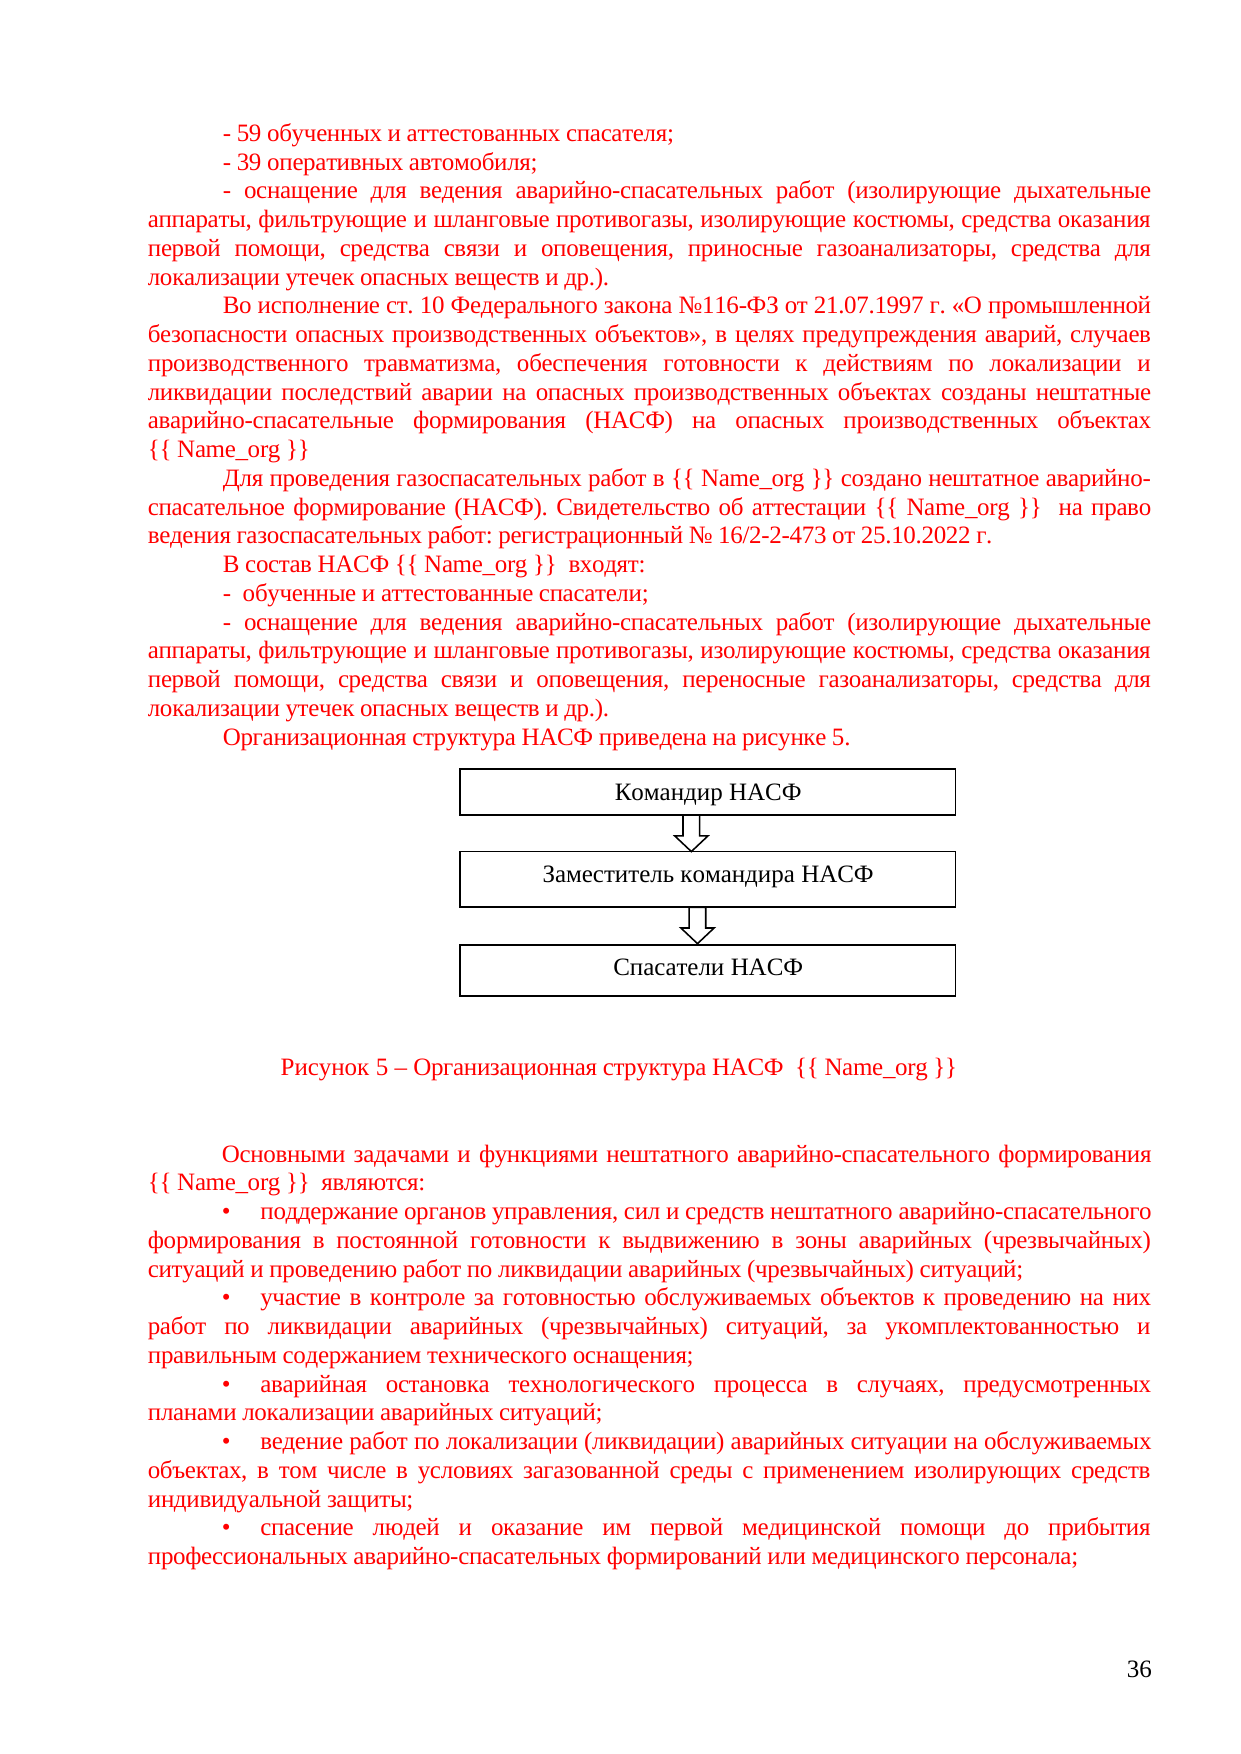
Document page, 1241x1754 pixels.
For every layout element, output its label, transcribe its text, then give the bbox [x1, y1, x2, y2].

text - 59 обученных и аттестованных спасателя; [148, 118, 1152, 147]
text - 39 оперативных автомобиля; [148, 147, 1152, 176]
text - обученные и аттестованные спасатели; [148, 578, 1152, 607]
list поддержание органов управления, сил и средств нештатного аварийно-спасательного формирования в постоянной готовности к выдвижению в зоны аварийных (чрезвычайных) ситуаций и проведению работ по ликвидации аварийных (чрезвычайных) ситуаций; [148, 1196, 1152, 1282]
text В состав НАСФ {{ Name_org }} входят: [148, 549, 1152, 578]
text Во исполнение ст. 10 Федерального закона №116-ФЗ от 21.07.1997 г. «О промышленной безопасности опасных производственных объектов», в целях предупреждения аварий, случаев производственного травматизма, обеспечения готовности к действиям по локализации и ликвидации последствий аварии на опасных производственных объектах созданы нештатные аварийно-спасательные формирования (НАСФ) на опасных производственных объектах {{ Name_org }} [148, 291, 1152, 463]
list участие в контроле за готовностью обслуживаемых объектов к проведению на них работ по ликвидации аварийных (чрезвычайных) ситуаций, за укомплектованностью и правильным содержанием технического оснащения; [148, 1282, 1152, 1369]
text Основными задачами и функциями нештатного аварийно-спасательного формирования {{ Name_org }} являются: [148, 1139, 1152, 1196]
text Рисунок 5 – Организационная структура НАСФ {{ Name_org }} [148, 1052, 1152, 1081]
list спасение людей и оказание им первой медицинской помощи до прибытия профессиональных аварийно-спасательных формирований или медицинского персонала; [148, 1512, 1152, 1570]
text Организационная структура НАСФ приведена на рисунке 5. [148, 722, 1152, 751]
text - оснащение для ведения аварийно-спасательных работ (изолирующие дыхательные аппараты, фильтрующие и шланговые противогазы, изолирующие костюмы, средства оказания первой помощи, средства связи и оповещения, переносные газоанализаторы, средства для локализации утечек опасных веществ и др.). [148, 607, 1152, 722]
list ведение работ по локализации (ликвидации) аварийных ситуации на обслуживаемых объектах, в том числе в условиях загазованной среды с применением изолирующих средств индивидуальной защиты; [148, 1426, 1152, 1512]
text - оснащение для ведения аварийно-спасательных работ (изолирующие дыхательные аппараты, фильтрующие и шланговые противогазы, изолирующие костюмы, средства оказания первой помощи, средства связи и оповещения, приносные газоанализаторы, средства для локализации утечек опасных веществ и др.). [148, 176, 1152, 291]
list аварийная остановка технологического процесса в случаях, предусмотренных планами локализации аварийных ситуаций; [148, 1369, 1152, 1426]
text Для проведения газоспасательных работ в {{ Name_org }} создано нештатное аварийно-спасательное формирование (НАСФ). Свидетельство об аттестации {{ Name_org }} на право ведения газоспасательных работ: регистрационный № 16/2-2-473 от 25.10.2022 г. [148, 463, 1152, 549]
